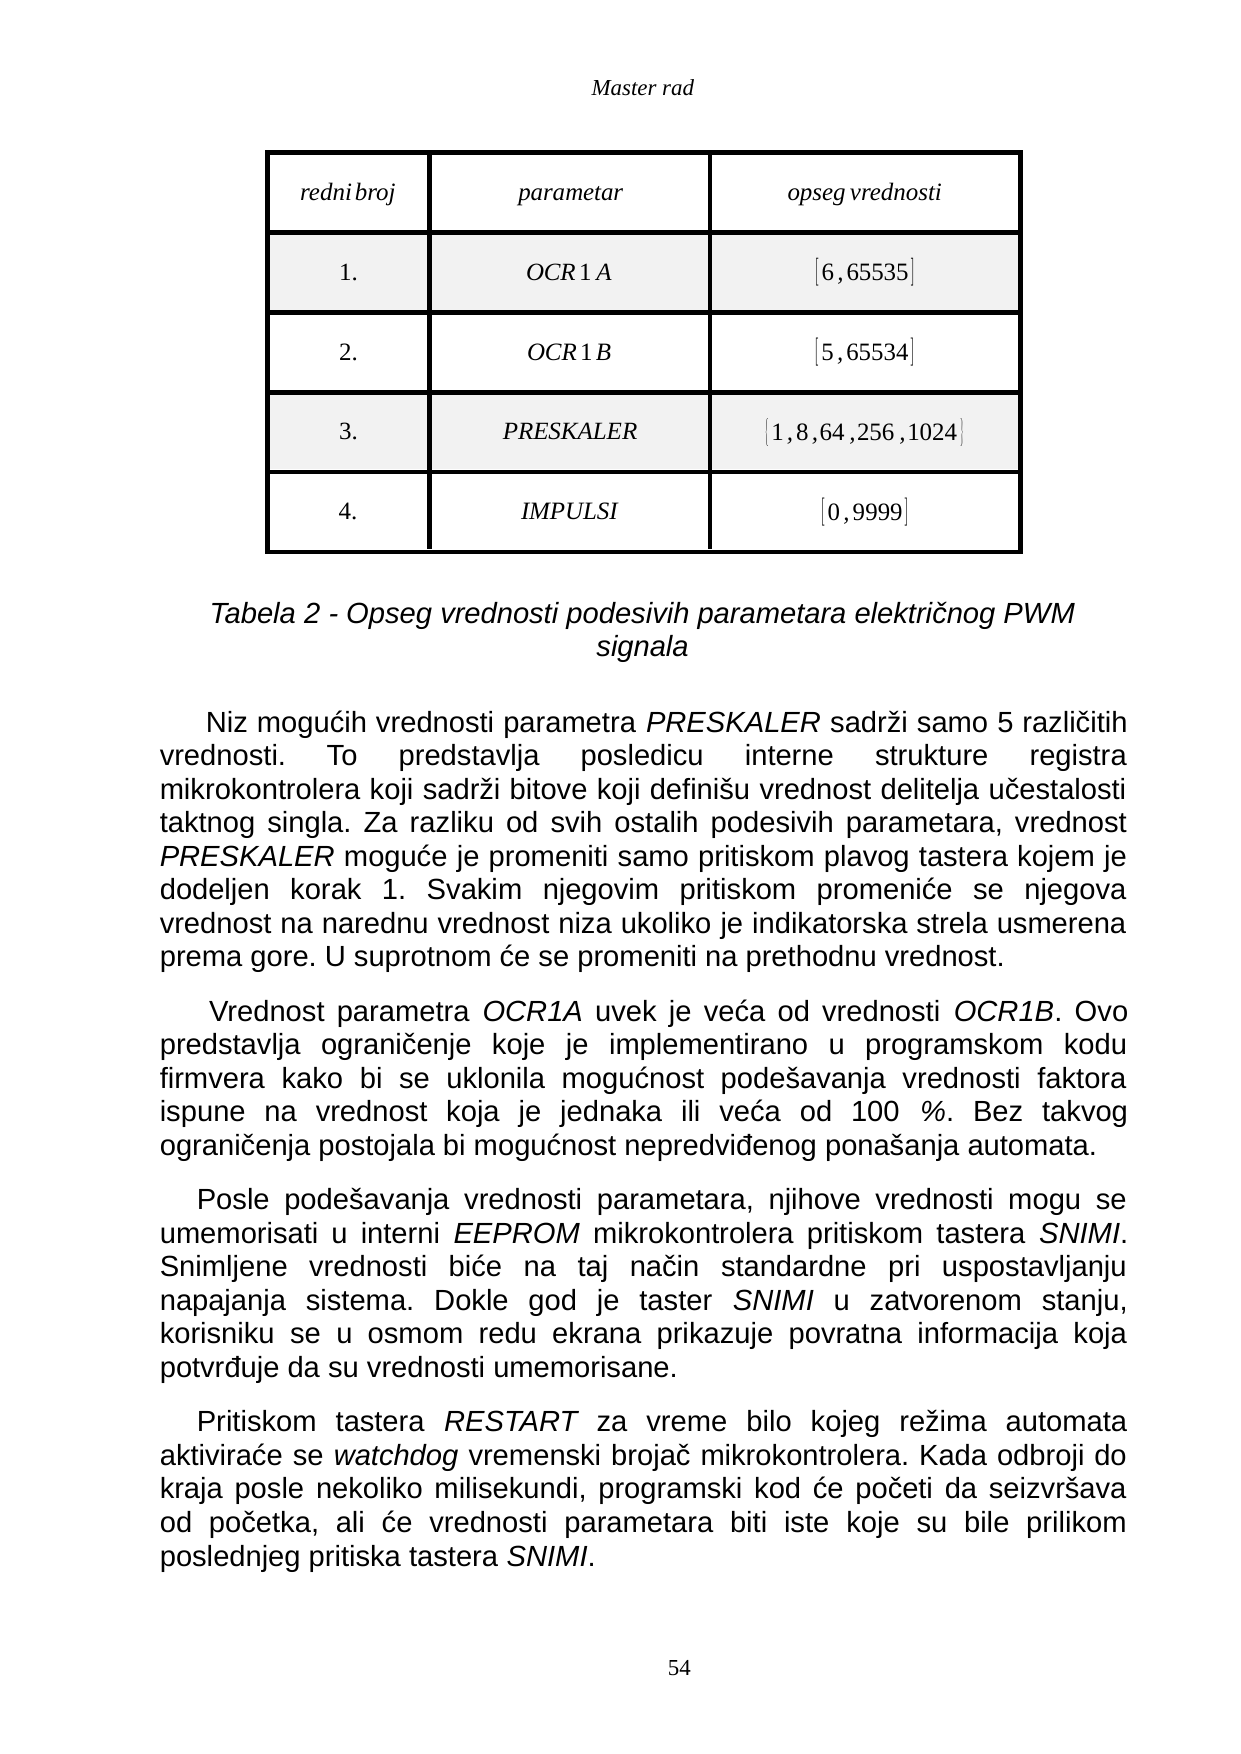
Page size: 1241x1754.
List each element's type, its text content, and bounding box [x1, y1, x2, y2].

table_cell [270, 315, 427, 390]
text Posle podešavanja vrednosti parametara, njihove vrednosti mogu se umemorisati u interni EEPROM mikrokontrolera pritiskom tastera SNIMI. Snimljene vrednosti biće na taj način standardne pri uspostavljanju napajanja sistema. Dokle god je taster SNIMI u zatvorenom stanju, korisniku se u osmom redu ekrana prikazuje povratna informacija koja potvrđuje da su vrednosti umemorisane. [159, 1182, 1128, 1383]
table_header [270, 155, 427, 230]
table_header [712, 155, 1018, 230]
text Niz mogućih vrednosti parametra PRESKALER sadrži samo 5 različitih vrednosti. To predstavlja posledicu interne strukture registra mikrokontrolera koji sadrži bitove koji definišu vrednost delitelja učestalosti taktnog singla. Za razliku od svih ostalih podesivih parametara, vrednost PRESKALER moguće je promeniti samo pritiskom plavog tastera kojem je dodeljen korak 1. Svakim njegovim pritiskom promeniće se njegova vrednost na narednu vrednost niza ukoliko je indikatorska strela usmerena prema gore. U suprotnom će se promeniti na prethodnu vrednost. [159, 704, 1128, 973]
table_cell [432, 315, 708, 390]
text Vrednost parametra OCR1A uvek je veća od vrednosti OCR1B. Ovo predstavlja ograničenje koje je implementirano u programskom kodu firmvera kako bi se uklonila mogućnost podešavanja vrednosti faktora ispune na vrednost koja je jednaka ili veća od 100 %. Bez takvog ograničenja postojala bi mogućnost nepredviđenog ponašanja automata. [159, 994, 1128, 1161]
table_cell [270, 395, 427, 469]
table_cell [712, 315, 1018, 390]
text Tabela 2 - Opseg vrednosti podesivih parametara električnog PWM signala [159, 596, 1128, 663]
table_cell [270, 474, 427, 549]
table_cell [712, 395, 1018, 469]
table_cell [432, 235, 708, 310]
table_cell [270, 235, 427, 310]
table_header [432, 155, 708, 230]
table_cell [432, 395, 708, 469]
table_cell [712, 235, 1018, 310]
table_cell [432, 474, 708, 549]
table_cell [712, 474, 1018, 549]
text Pritiskom tastera RESTART za vreme bilo kojeg režima automata aktiviraće se watchdog vremenski brojač mikrokontrolera. Kada odbroji do kraja posle nekoliko milisekundi, programski kod će početi da seizvršava od početka, ali će vrednosti parametara biti iste koje su bile prilikom poslednjeg pritiska tastera SNIMI. [159, 1404, 1128, 1572]
